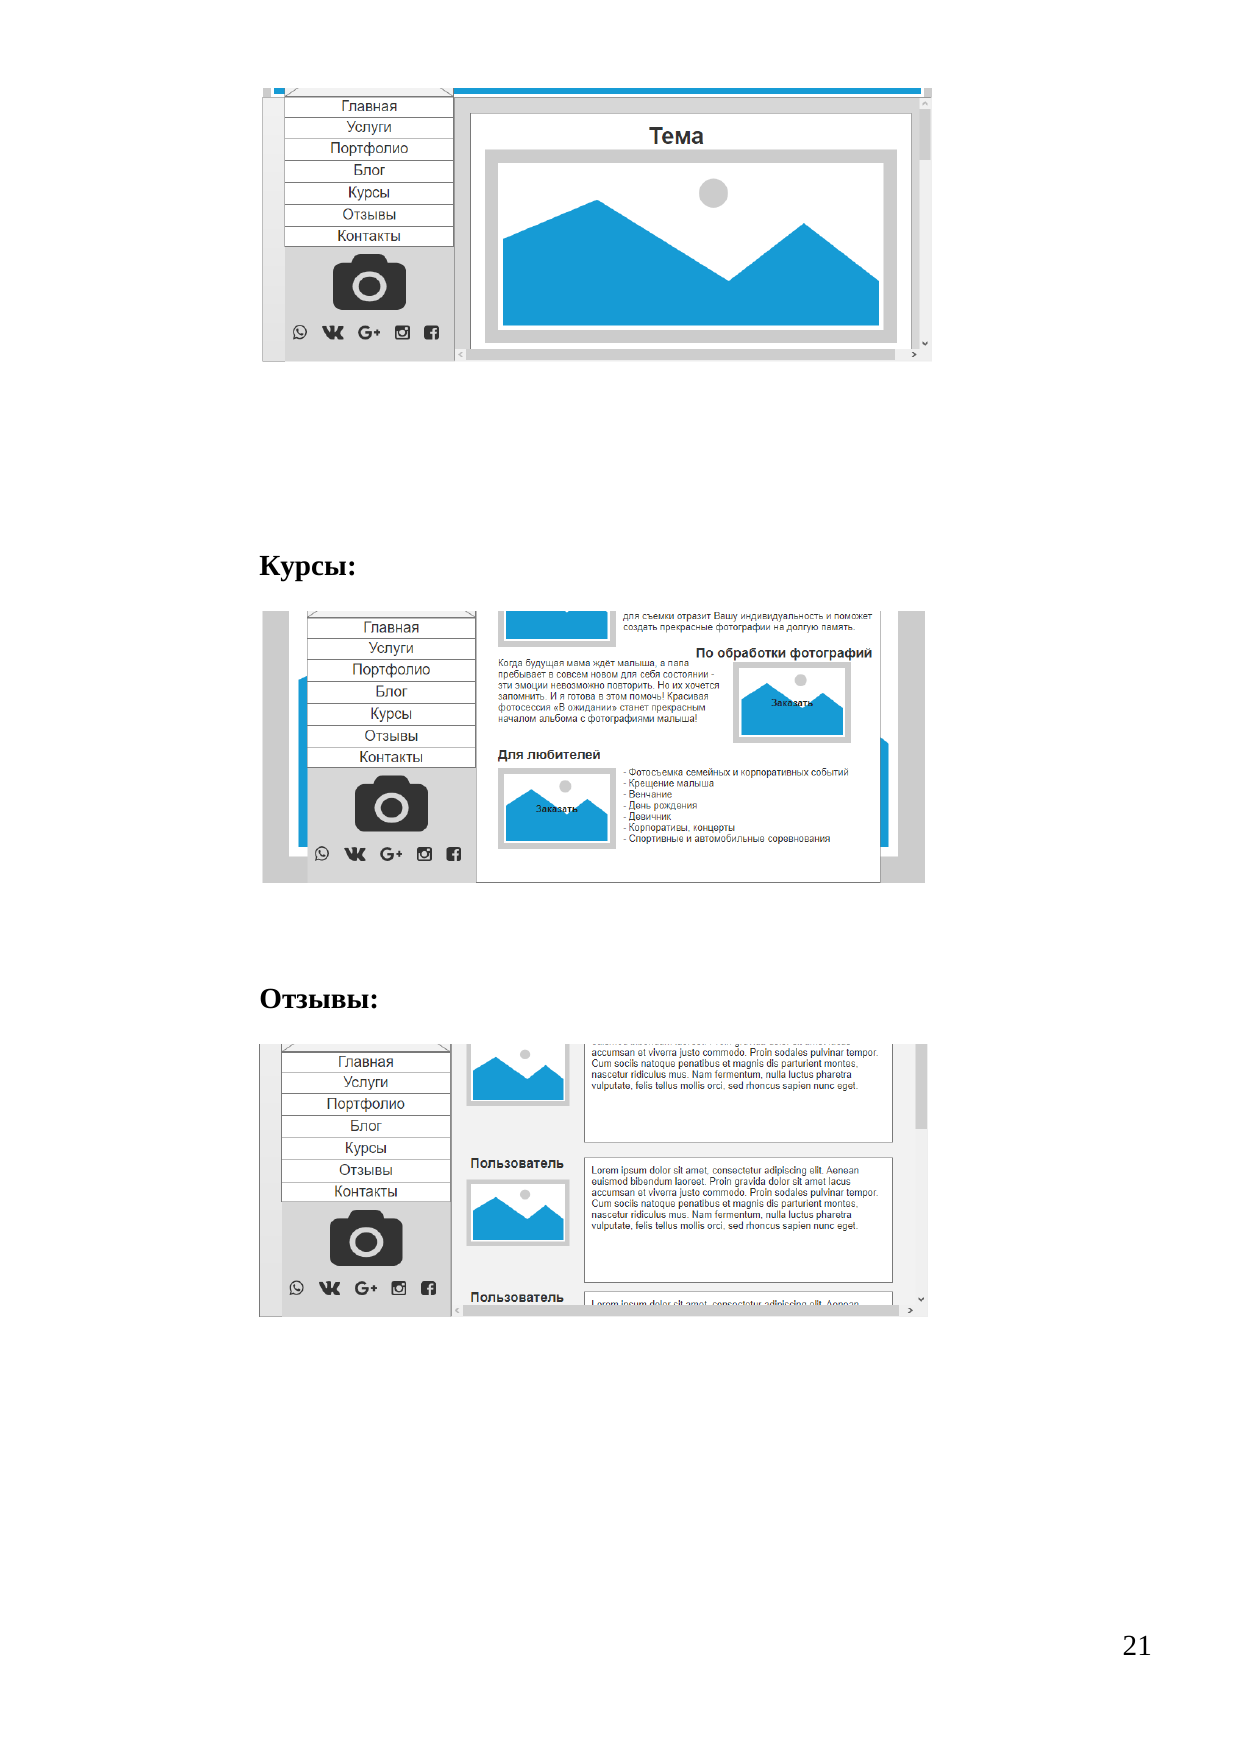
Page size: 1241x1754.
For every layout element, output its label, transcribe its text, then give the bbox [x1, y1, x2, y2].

picture [259, 1044, 936, 1324]
text Отзывы: [185, 984, 1152, 1014]
text Курсы: [185, 551, 1152, 581]
picture [259, 88, 936, 362]
picture [259, 611, 931, 886]
